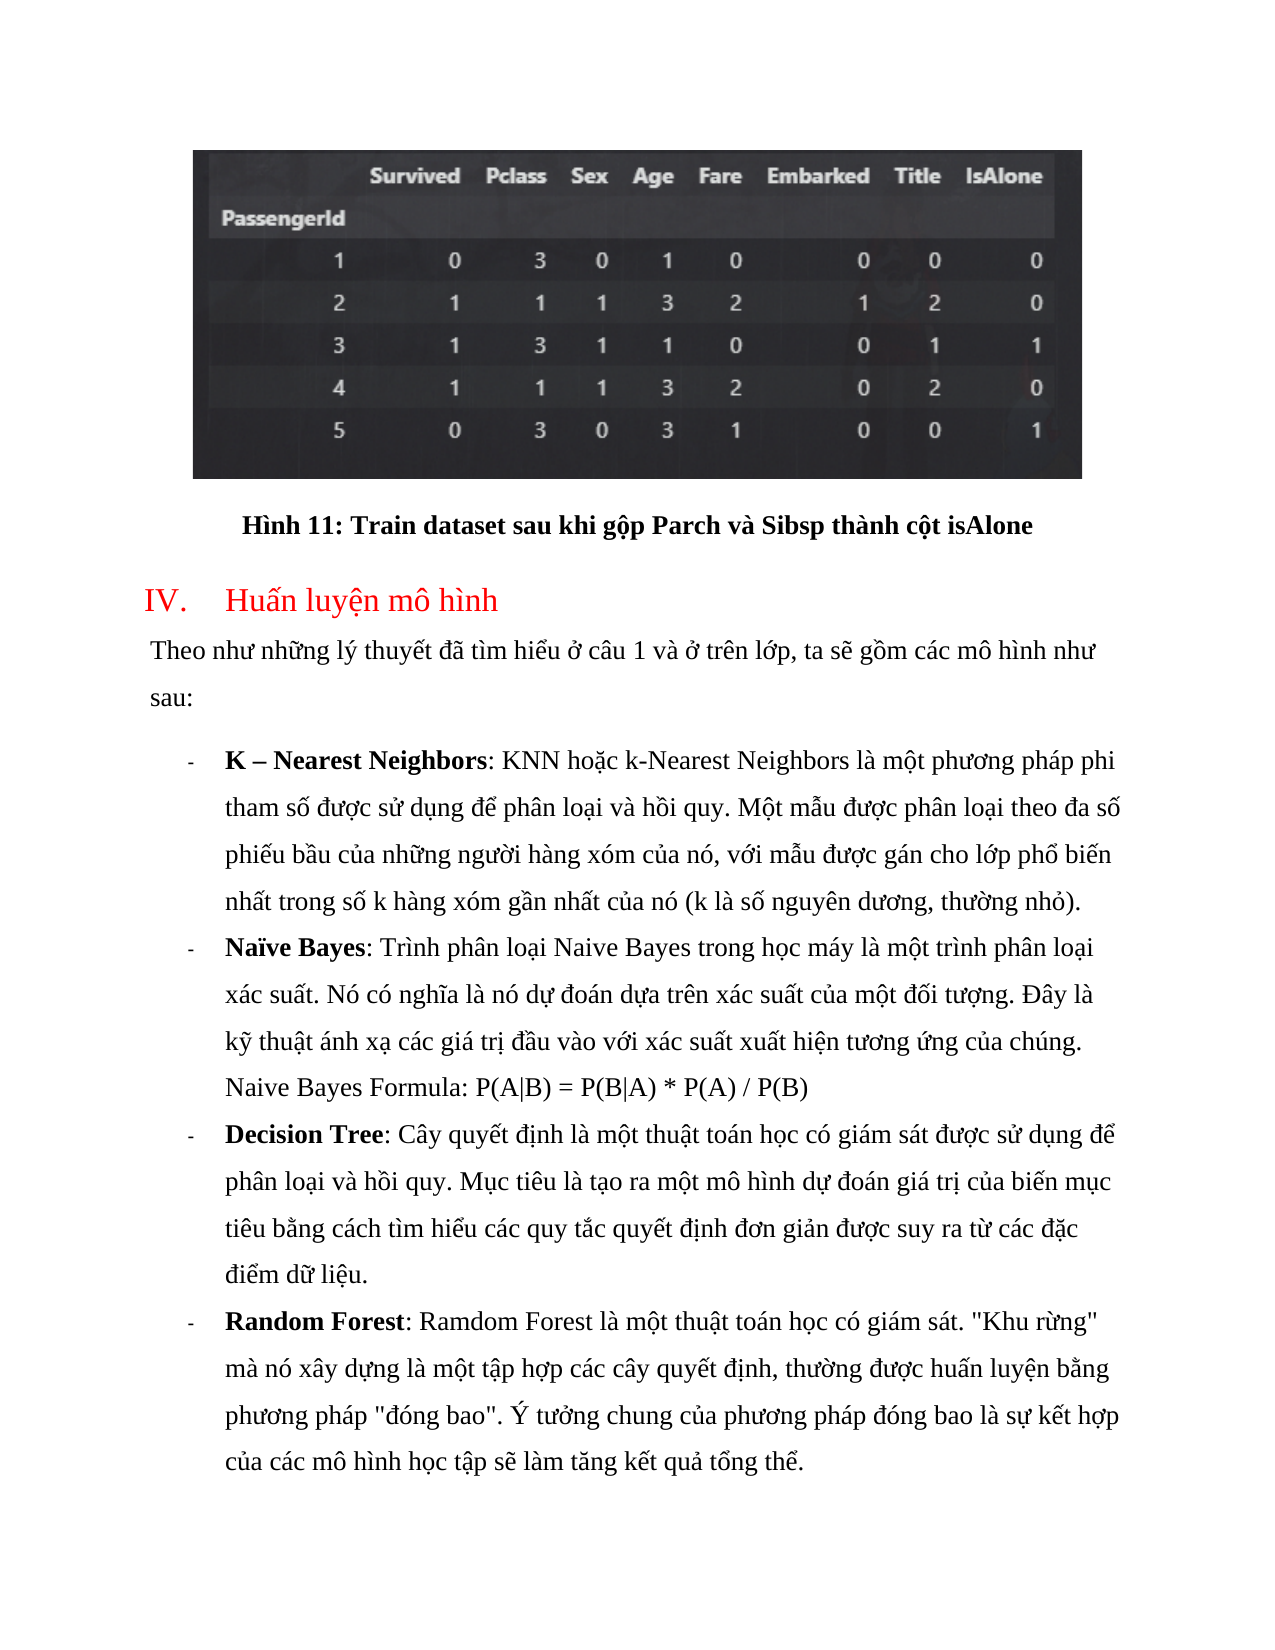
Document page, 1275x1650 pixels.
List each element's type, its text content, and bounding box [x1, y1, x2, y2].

picture [192, 150, 1083, 479]
text Theo như những lý thuyết đã tìm hiểu ở câu 1 và ở trên lớp, ta sẽ gồm các mô hình như sau: [150, 634, 1125, 712]
list Decision Tree: Cây quyết định là một thuật toán học có giám sát được sử dụng để phân loại và hồi quy. Mục tiêu là tạo ra một mô hình dự đoán giá trị của biến mục tiêu bằng cách tìm hiểu các quy tắc quyết định đơn giản được suy ra từ các đặc điểm dữ liệu. [187, 1118, 1125, 1290]
subtitle Huấn luyện mô hình [187, 580, 1125, 619]
list Naïve Bayes: Trình phân loại Naive Bayes trong học máy là một trình phân loại xác suất. Nó có nghĩa là nó dự đoán dựa trên xác suất của một đối tượng. Đây là kỹ thuật ánh xạ các giá trị đầu vào với xác suất xuất hiện tương ứng của chúng. Naive Bayes Formula: P(A|B) = P(B|A) * P(A) / P(B) [187, 931, 1125, 1103]
text Hình 11: Train dataset sau khi gộp Parch và Sibsp thành cột isAlone [150, 509, 1125, 540]
list K – Nearest Neighbors: KNN hoặc k-Nearest Neighbors là một phương pháp phi tham số được sử dụng để phân loại và hồi quy. Một mẫu được phân loại theo đa số phiếu bầu của những người hàng xóm của nó, với mẫu được gán cho lớp phổ biến nhất trong số k hàng xóm gần nhất của nó (k là số nguyên dương, thường nhỏ). [187, 744, 1125, 916]
list Random Forest: Ramdom Forest là một thuật toán học có giám sát. "Khu rừng" mà nó xây dựng là một tập hợp các cây quyết định, thường được huấn luyện bằng phương pháp "đóng bao". Ý tưởng chung của phương pháp đóng bao là sự kết hợp của các mô hình học tập sẽ làm tăng kết quả tổng thể. [187, 1305, 1125, 1477]
